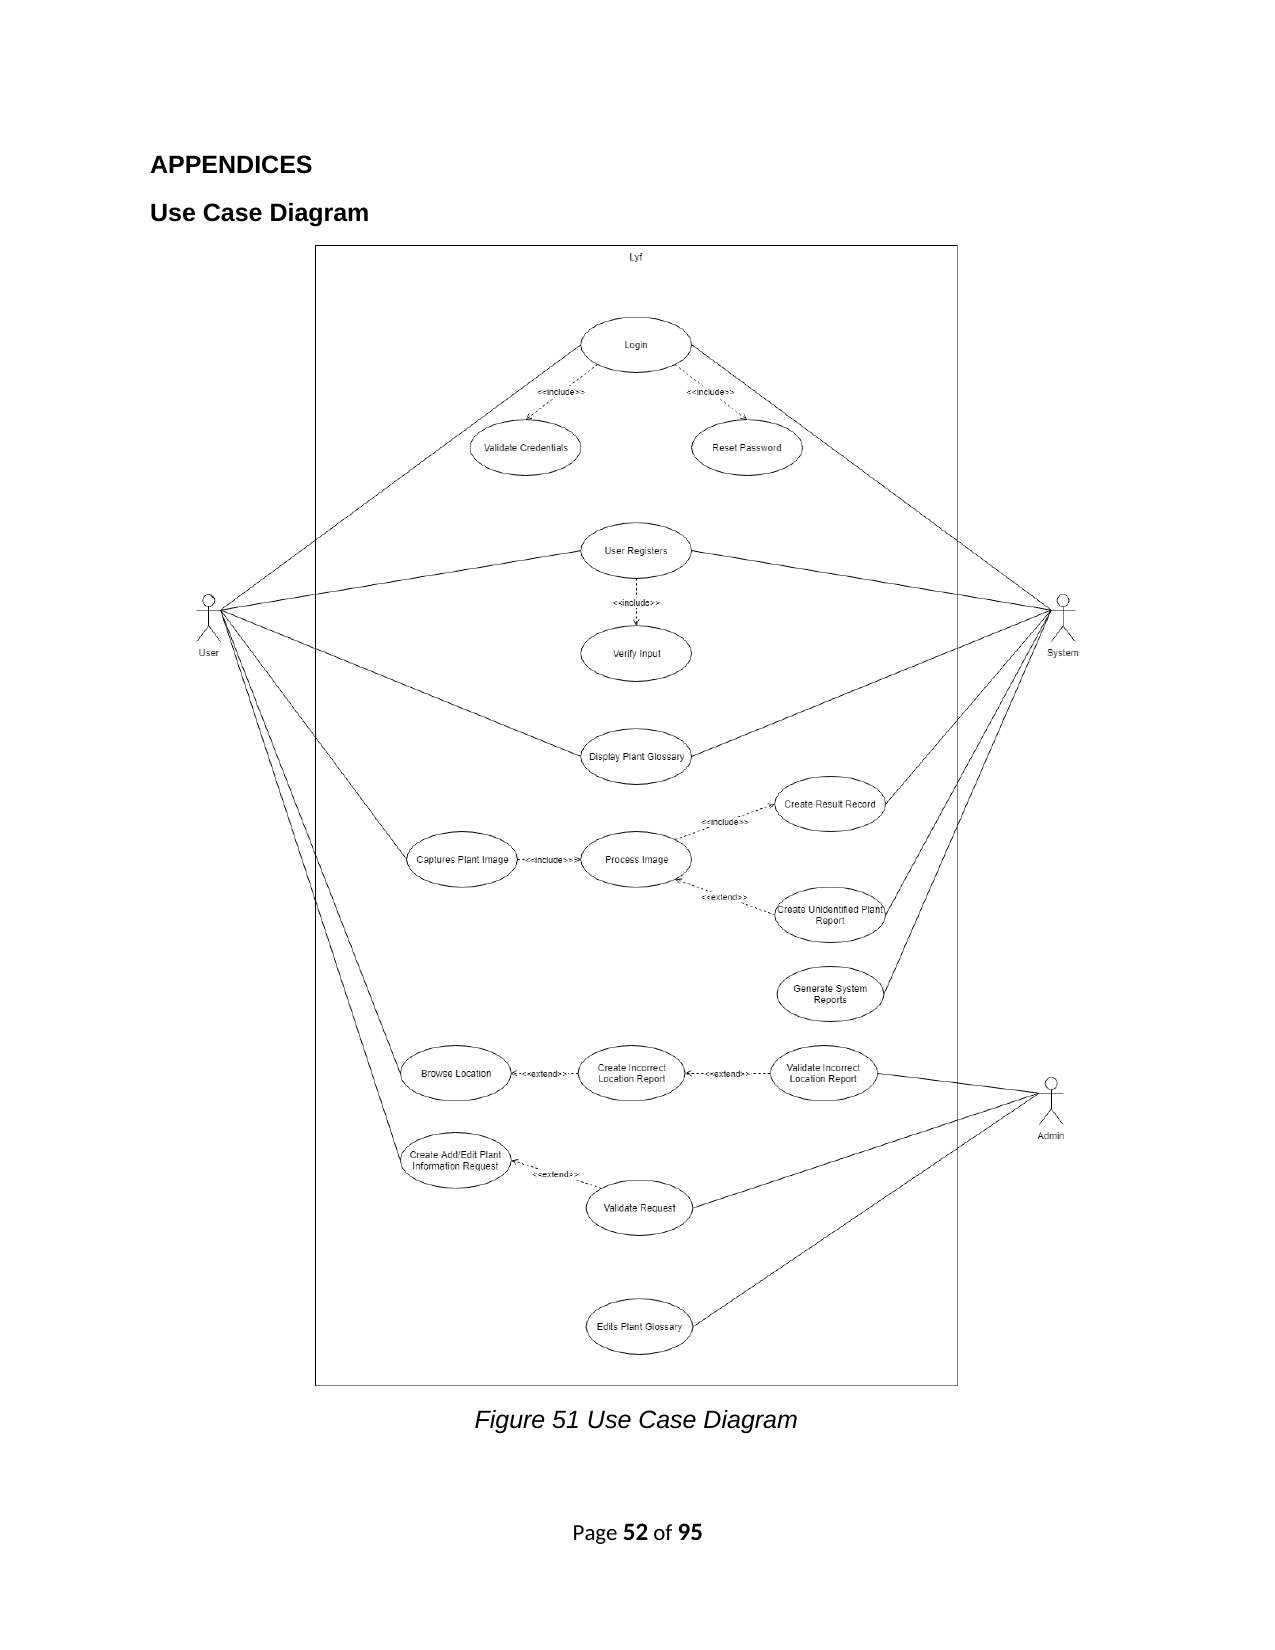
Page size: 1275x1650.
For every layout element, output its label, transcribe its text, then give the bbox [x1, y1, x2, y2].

text Figure 51 Use Case Diagram [150, 1405, 1125, 1433]
text Use Case Diagram [150, 198, 1125, 226]
picture [196, 245, 1079, 1386]
text APPENDICES [150, 150, 1125, 179]
